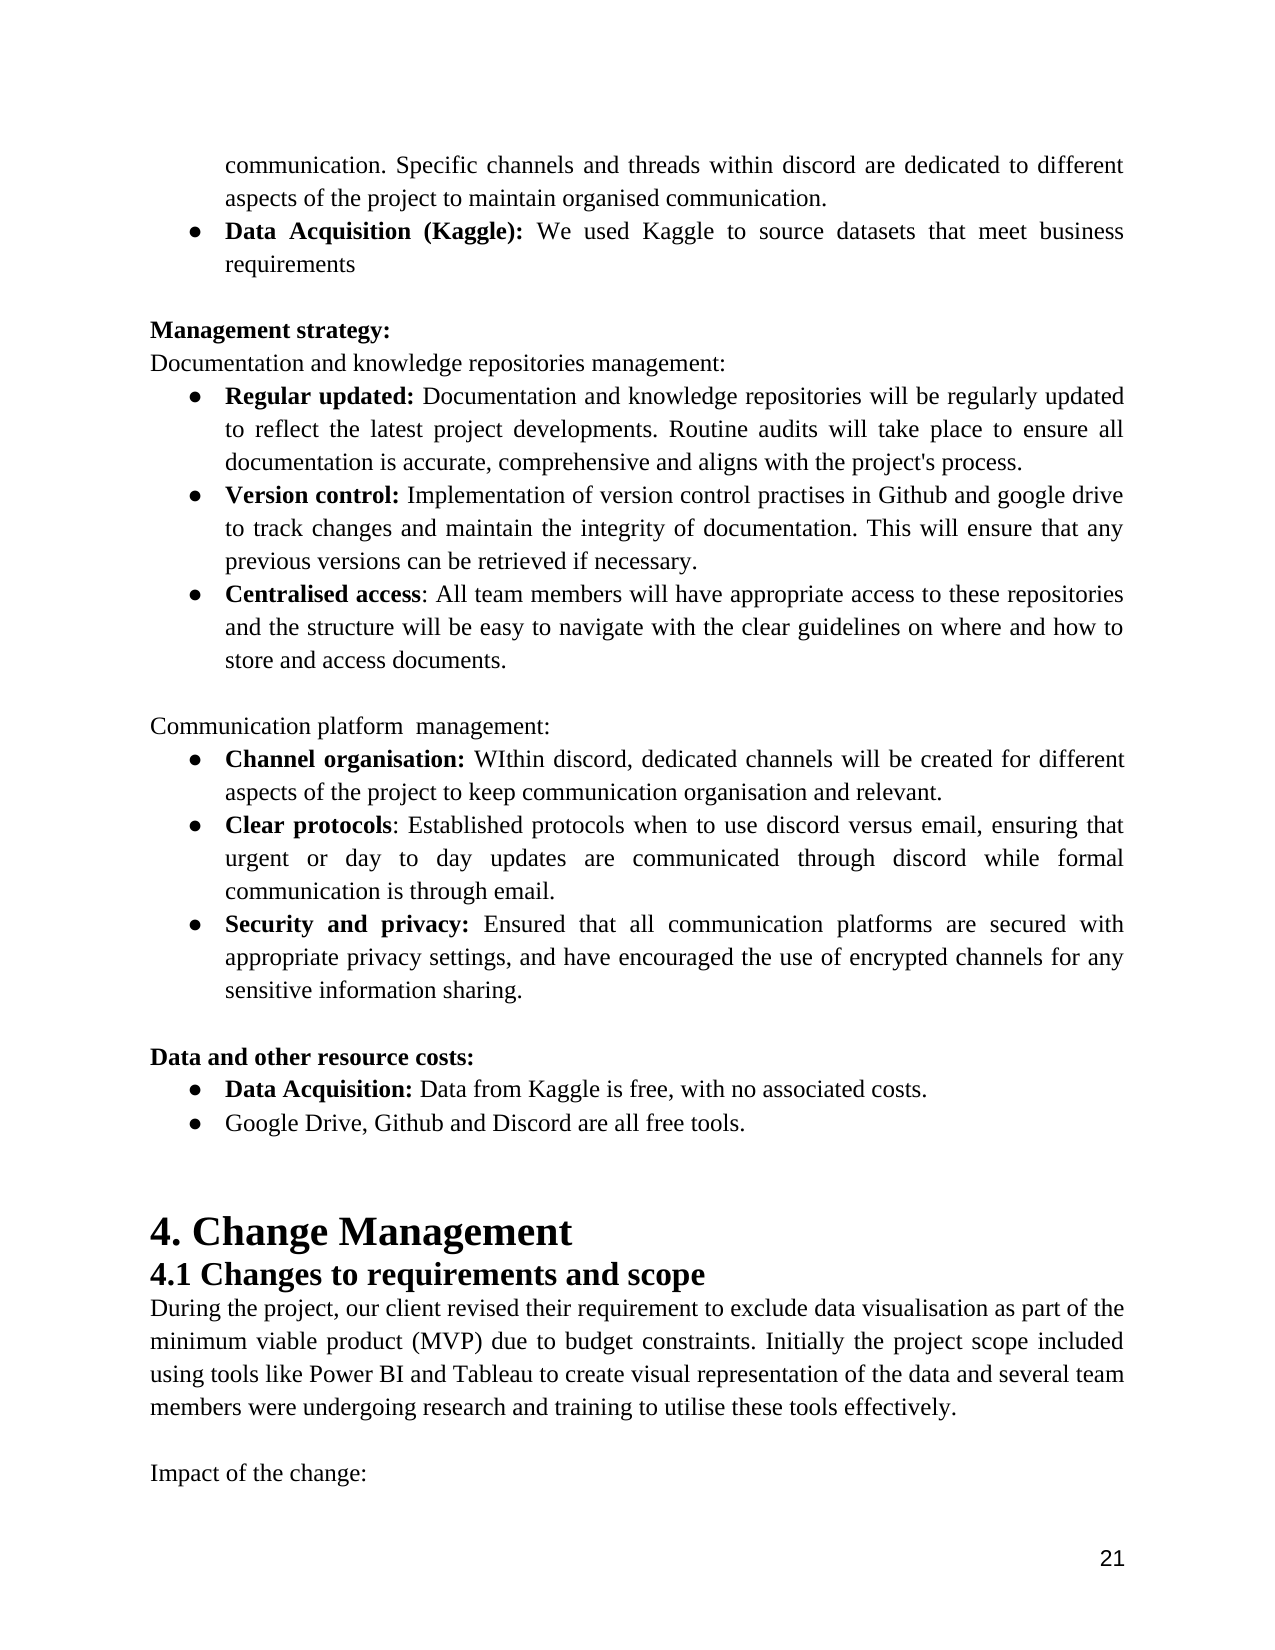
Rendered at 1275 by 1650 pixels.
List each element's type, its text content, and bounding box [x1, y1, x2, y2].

list Regular updated: Documentation and knowledge repositories will be regularly updated to reflect the latest project developments. Routine audits will take place to ensure all documentation is accurate, comprehensive and aligns with the project's process. [187, 381, 1125, 476]
list Security and privacy: Ensured that all communication platforms are secured with appropriate privacy settings, and have encouraged the use of encrypted channels for any sensitive information sharing. [187, 909, 1125, 1004]
list Data Acquisition: Data from Kaggle is free, with no associated costs. [187, 1074, 1125, 1103]
text During the project, our client revised their requirement to exclude data visualisation as part of the minimum viable product (MVP) due to budget constraints. Initially the project scope included using tools like Power BI and Tableau to create visual representation of the data and several team members were undergoing research and training to utilise these tools effectively. [150, 1293, 1125, 1421]
text Management strategy: [150, 315, 1125, 344]
subtitle 4. Change Management [150, 1207, 1125, 1254]
list Google Drive, Github and Discord are all free tools. [187, 1108, 1125, 1136]
list Centralised access: All team members will have appropriate access to these repositories and the structure will be easy to navigate with the clear guidelines on where and how to store and access documents. [187, 579, 1125, 674]
text Documentation and knowledge repositories management: [150, 348, 1125, 377]
text Impact of the change: [150, 1458, 1125, 1487]
list Data Acquisition (Kaggle): We used Kaggle to source datasets that meet business requirements [187, 216, 1125, 278]
list Clear protocols: Established protocols when to use discord versus email, ensuring that urgent or day to day updates are communicated through discord while formal communication is through email. [187, 810, 1125, 905]
text Data and other resource costs: [150, 1042, 1125, 1070]
list Channel organisation: WIthin discord, dedicated channels will be created for different aspects of the project to keep communication organisation and relevant. [187, 744, 1125, 806]
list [187, 150, 1125, 212]
text Communication platform management: [150, 711, 1125, 740]
list Version control: Implementation of version control practises in Github and google drive to track changes and maintain the integrity of documentation. This will ensure that any previous versions can be retrieved if necessary. [187, 480, 1125, 575]
subtitle 4.1 Changes to requirements and scope [150, 1254, 1125, 1293]
